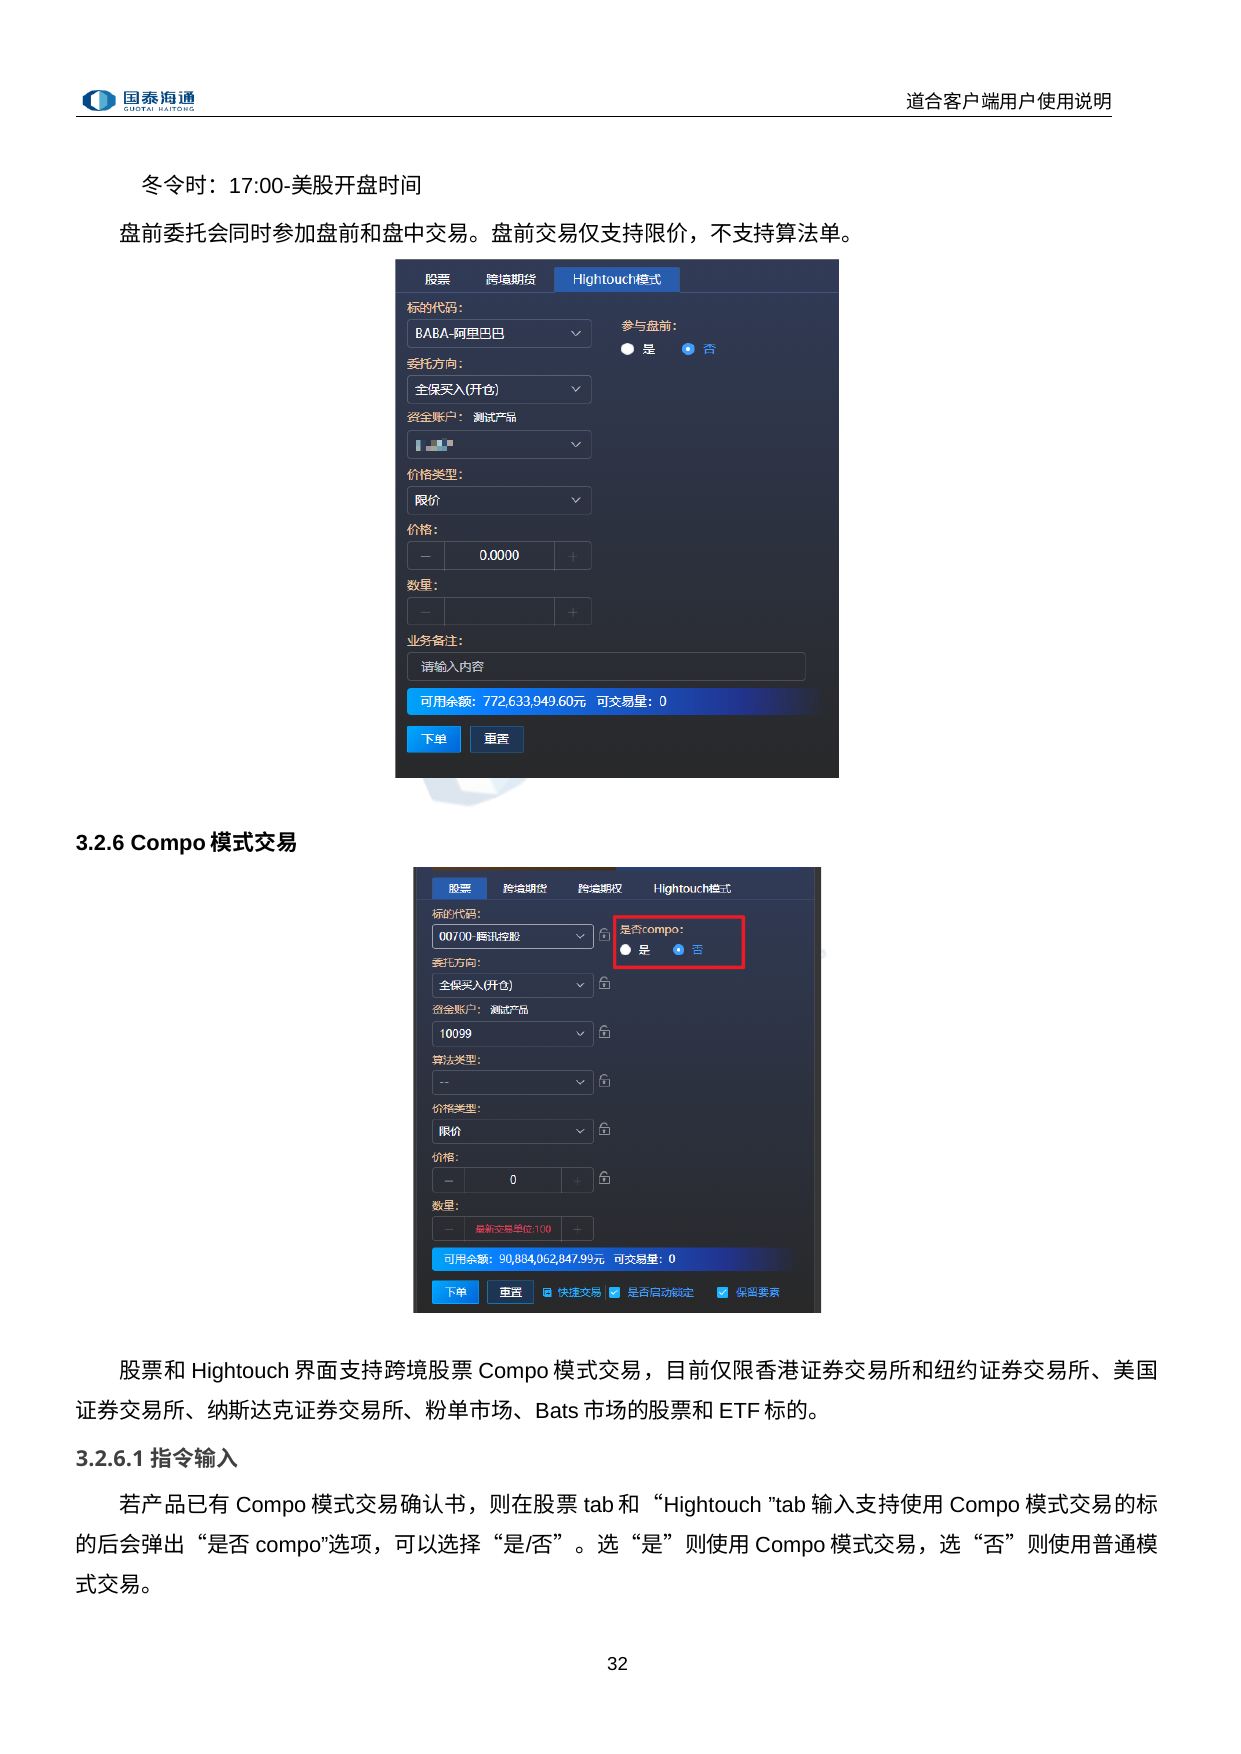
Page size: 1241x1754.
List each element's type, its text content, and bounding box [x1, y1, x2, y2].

text 冬令时：17:00-美股开盘时间 [76, 164, 1159, 204]
subtitle 指令输入 [76, 1437, 1159, 1477]
picture [395, 259, 839, 778]
text 盘前委托会同时参加盘前和盘中交易。盘前交易仅支持限价，不支持算法单。 [76, 212, 1159, 252]
text 股票和Hightouch界面支持跨境股票Compo模式交易，目前仅限香港证券交易所和纽约证券交易所、美国证券交易所、纳斯达克证券交易所、粉单市场、Bats市场的股票和ETF标的。 [76, 1349, 1159, 1429]
subtitle Compo模式交易 [76, 821, 1159, 861]
picture [413, 867, 822, 1313]
text 若产品已有Compo模式交易确认书，则在股票tab和“Hightouch ”tab输入支持使用Compo模式交易的标的后会弹出“是否compo”选项，可以选择“是/否”。选“是”则使用Compo模式交易，选“否”则使用普通模式交易。 [76, 1483, 1159, 1602]
picture [63, 86, 213, 115]
